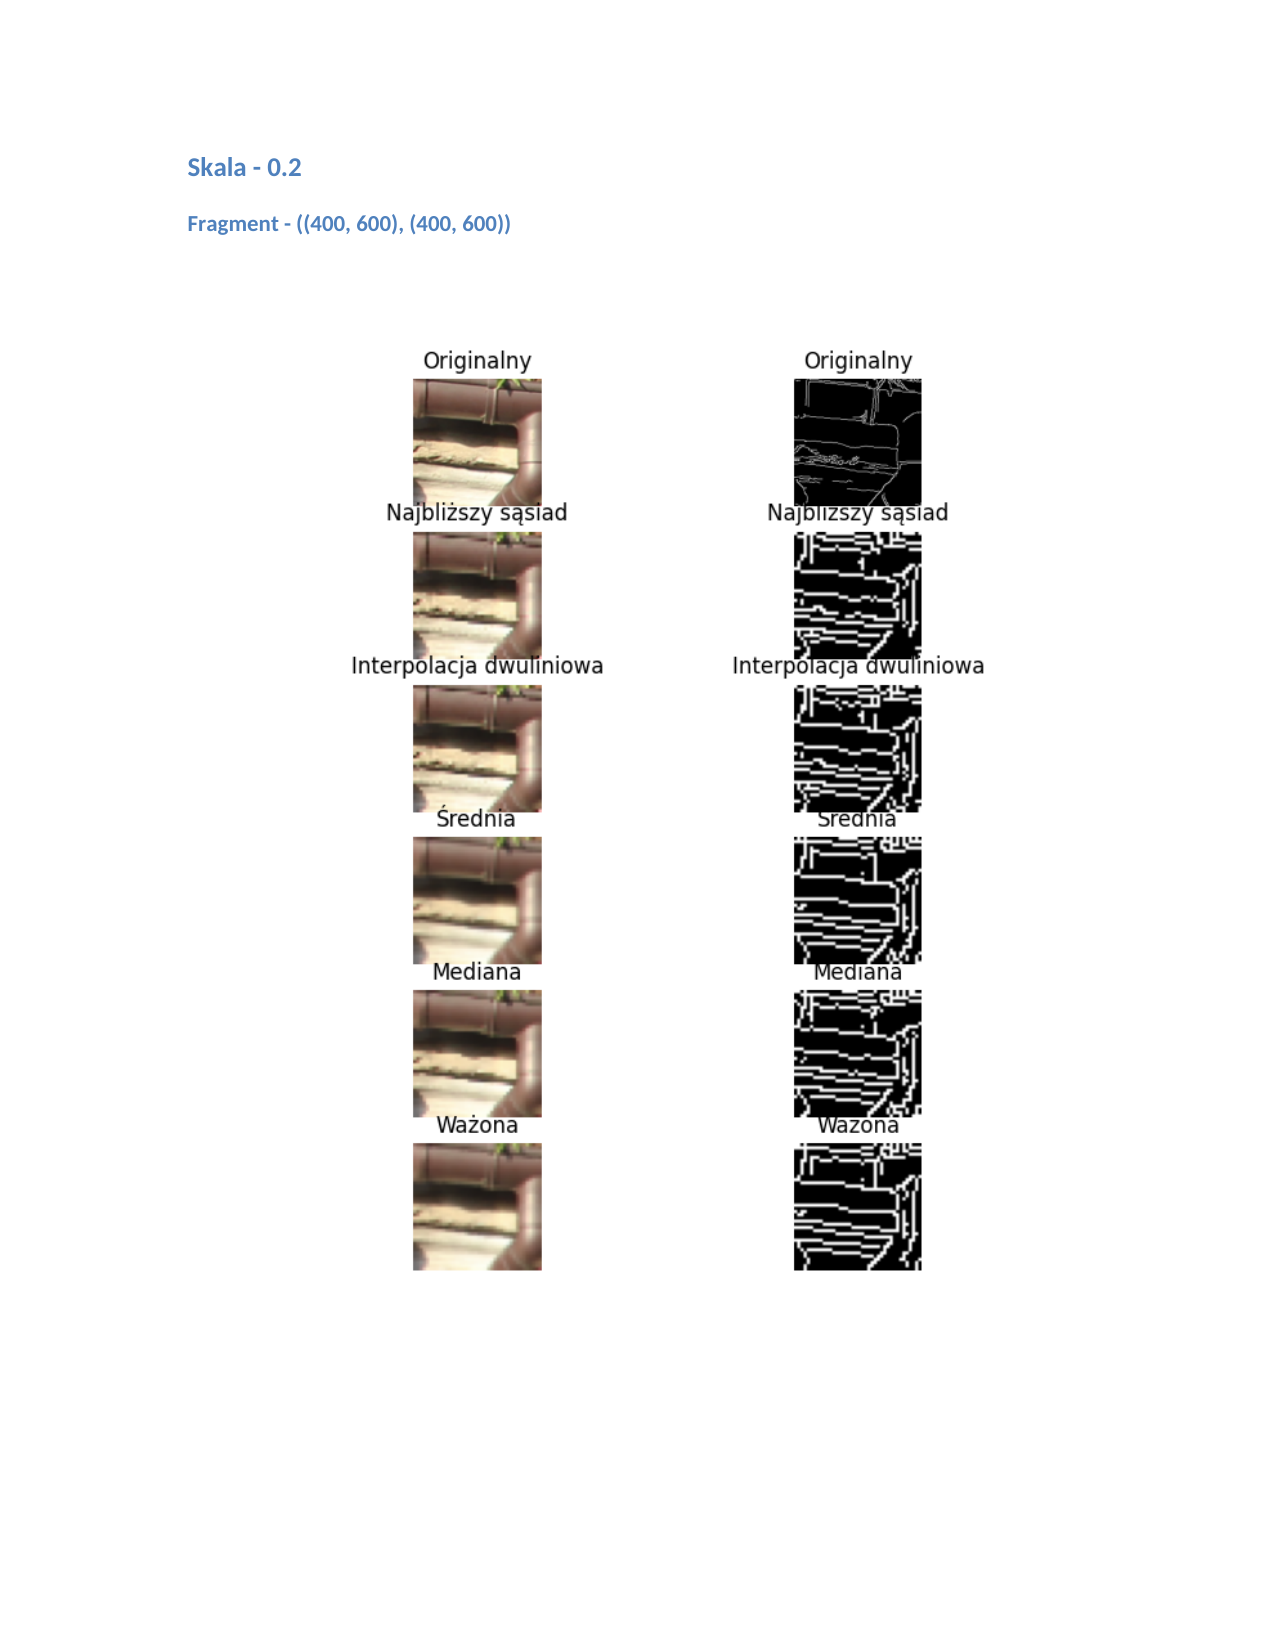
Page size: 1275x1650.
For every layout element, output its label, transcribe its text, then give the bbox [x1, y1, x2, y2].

subtitle Fragment - ((400, 600), (400, 600)) [187, 209, 1087, 237]
subtitle Skala - 0.2 [187, 150, 1087, 183]
picture [206, 241, 1107, 1398]
